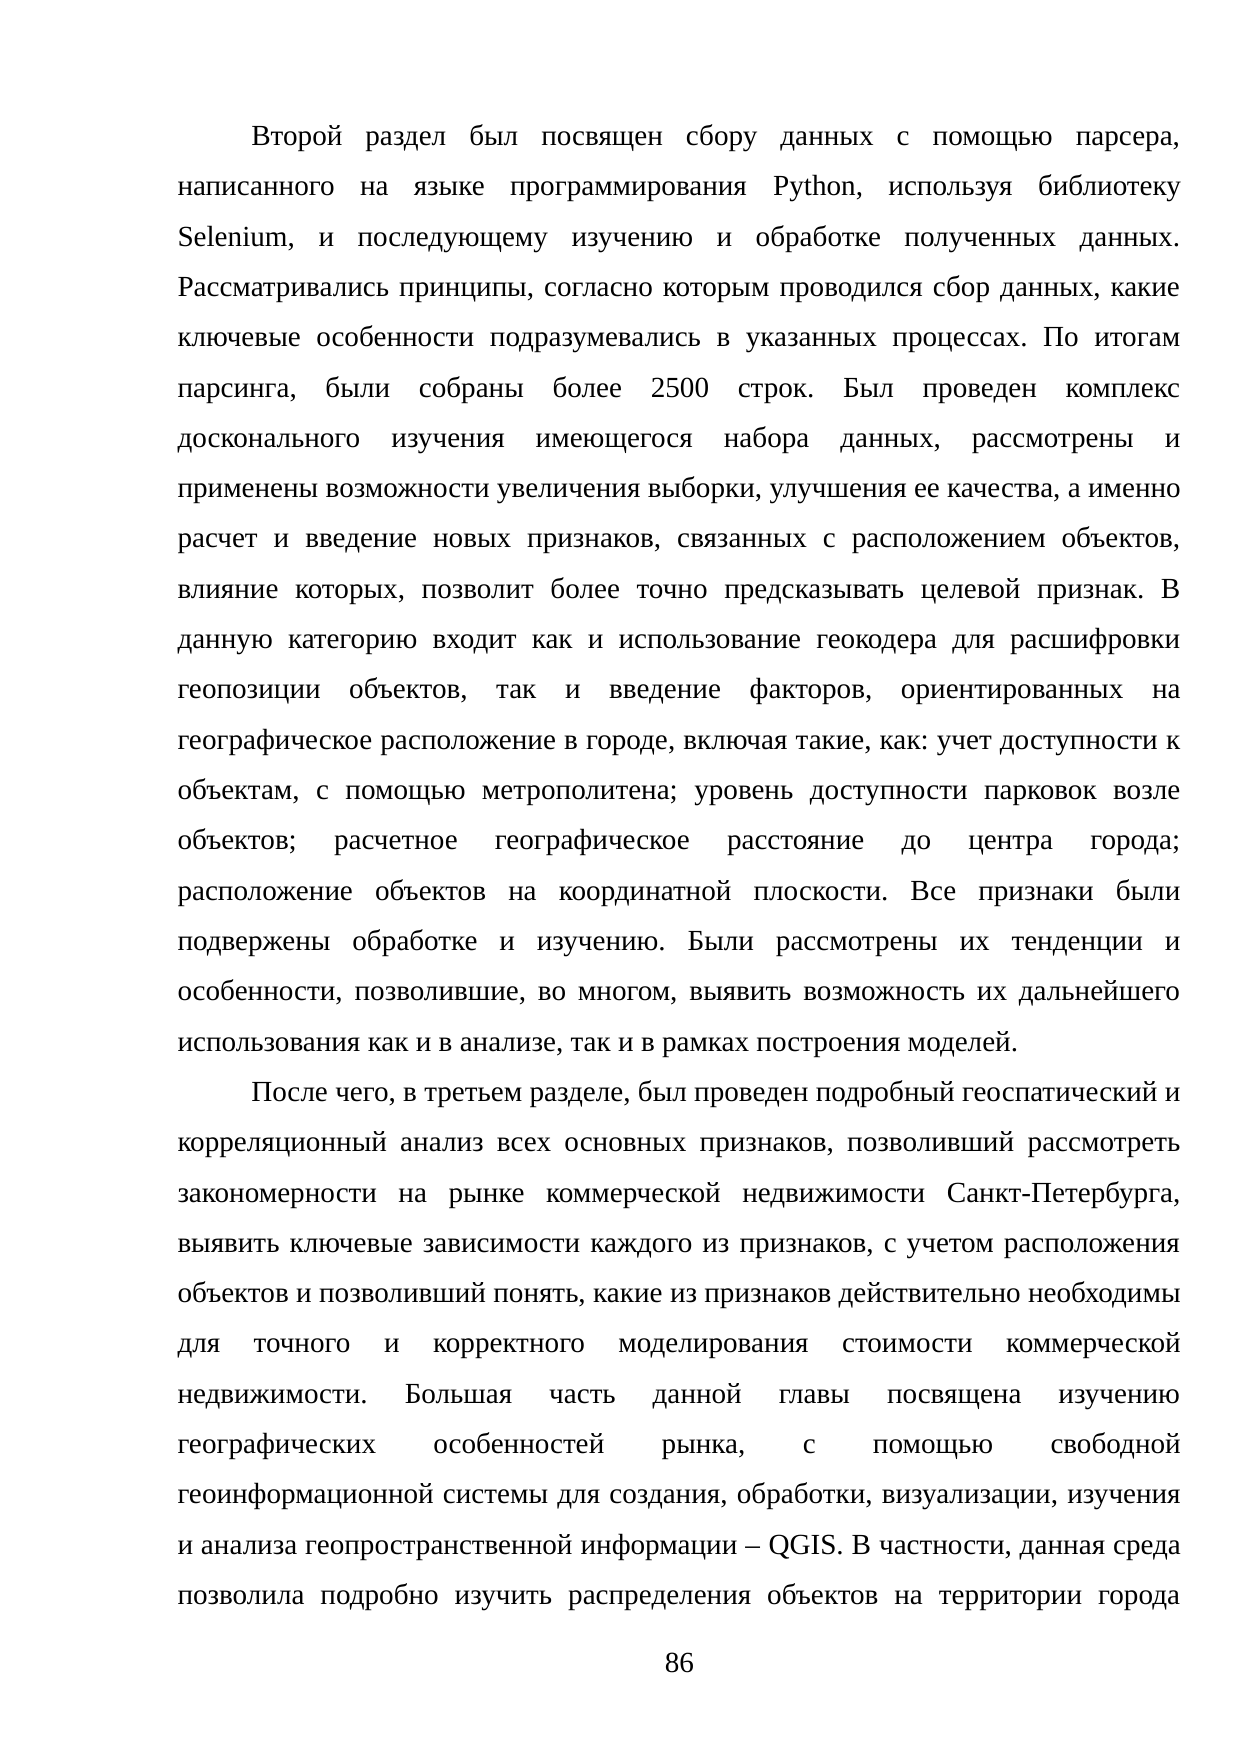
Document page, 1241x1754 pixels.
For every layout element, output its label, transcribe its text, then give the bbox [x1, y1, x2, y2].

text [177, 1074, 1181, 1611]
text Второй раздел был посвящен сбору данных с помощью парсера, написанного на языке программирования Python, используя библиотеку Selenium, и последующему изучению и обработке полученных данных. Рассматривались принципы, согласно которым проводился сбор данных, какие ключевые особенности подразумевались в указанных процессах. По итогам парсинга, были собраны более 2500 строк. Был проведен комплекс досконального изучения имеющегося набора данных, рассмотрены и применены возможности увеличения выборки, улучшения ее качества, а именно расчет и введение новых признаков, связанных с расположением объектов, влияние которых, позволит более точно предсказывать целевой признак. В данную категорию входит как и использование геокодера для расшифровки геопозиции объектов, так и введение факторов, ориентированных на географическое расположение в городе, включая такие, как: учет доступности к объектам, с помощью метрополитена; уровень доступности парковок возле объектов; расчетное географическое расстояние до центра города; расположение объектов на координатной плоскости. Все признаки были подвержены обработке и изучению. Были рассмотрены их тенденции и особенности, позволившие, во многом, выявить возможность их дальнейшего использования как и в анализе, так и в рамках построения моделей. [177, 118, 1181, 1057]
